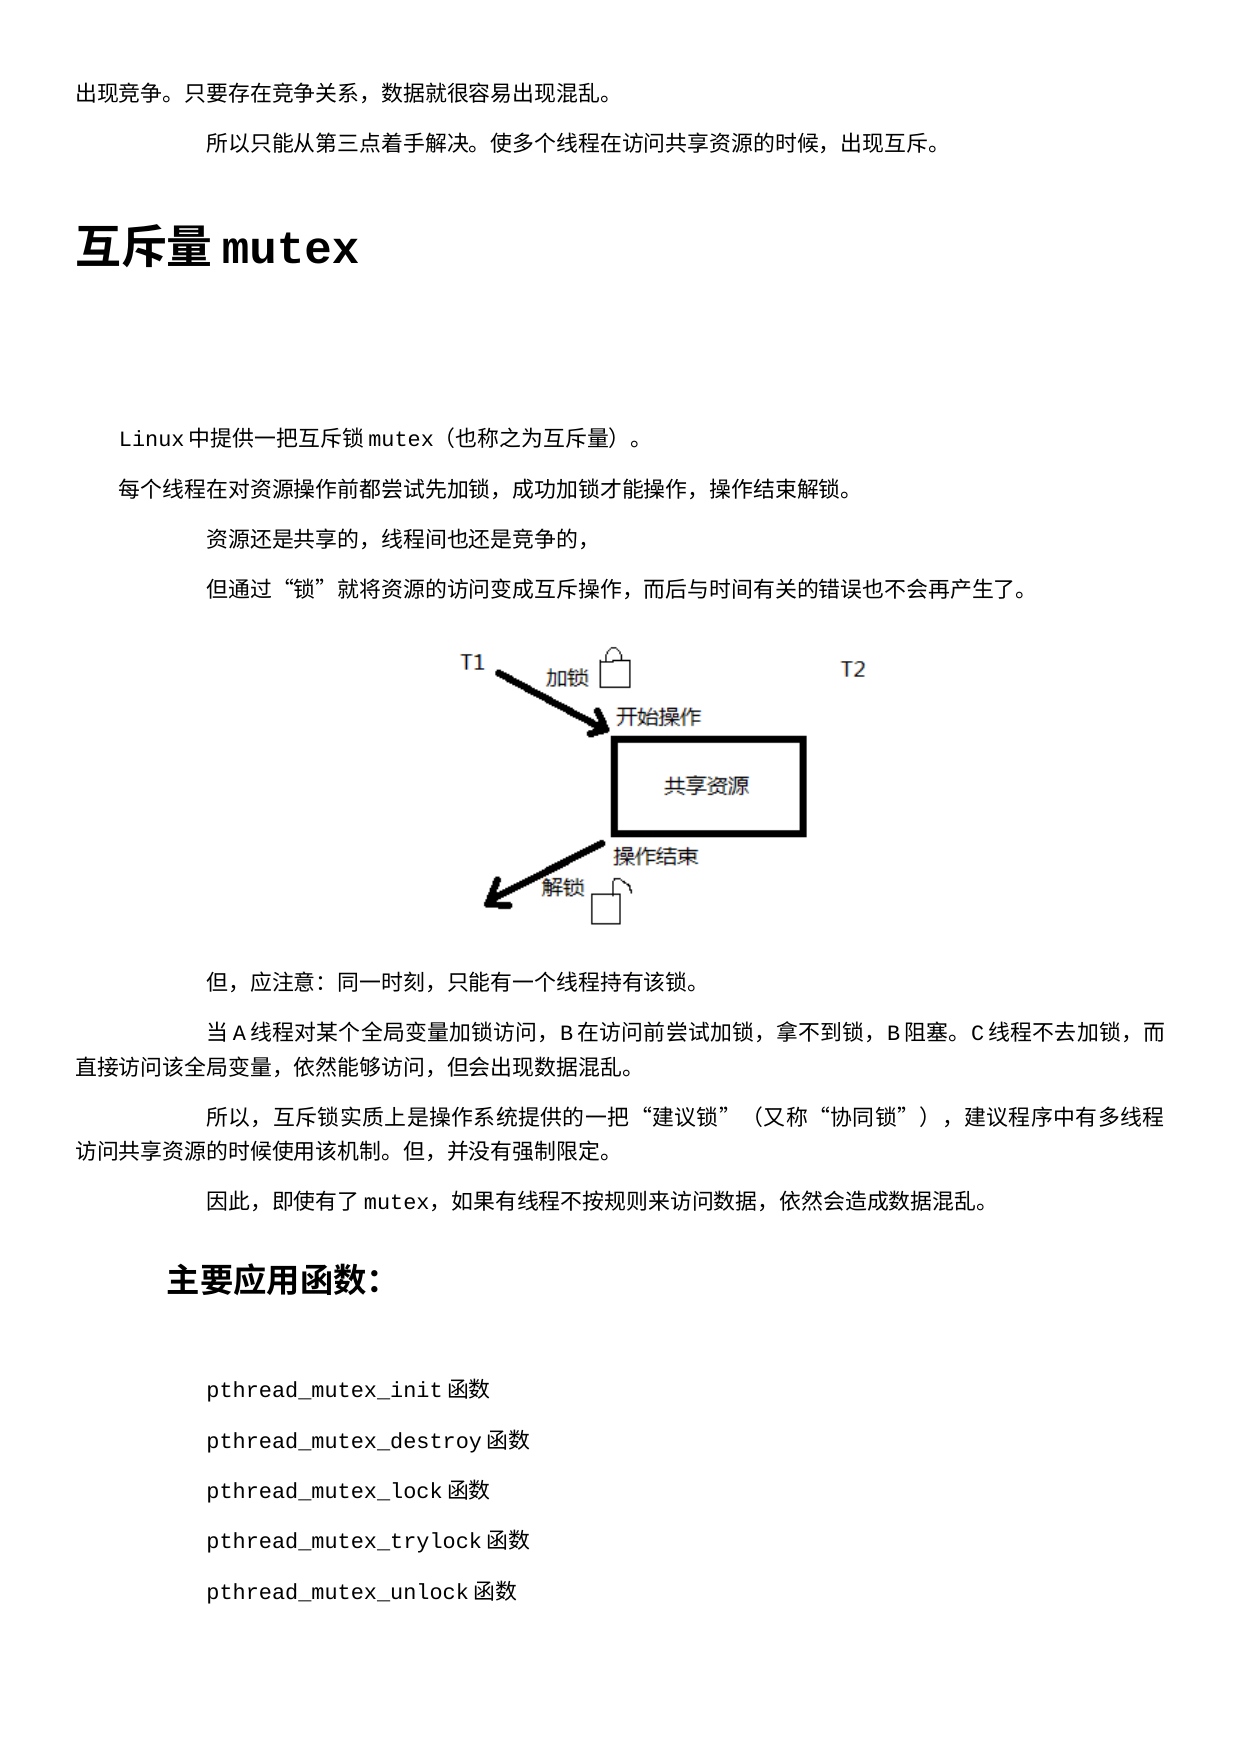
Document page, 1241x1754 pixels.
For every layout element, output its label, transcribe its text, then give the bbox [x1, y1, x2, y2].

text 因此，即使有了mutex，如果有线程不按规则来访问数据，依然会造成数据混乱。 [75, 1184, 1165, 1216]
subtitle 互斥量mutex [75, 196, 1165, 293]
text pthread_mutex_init函数 [75, 1372, 1165, 1405]
text Linux中提供一把互斥锁mutex（也称之为互斥量）。 [75, 421, 1165, 454]
text pthread_mutex_unlock函数 [75, 1573, 1165, 1606]
text 但，应注意：同一时刻，只能有一个线程持有该锁。 [75, 965, 1165, 997]
subtitle 主要应用函数： [75, 1245, 1165, 1310]
text pthread_mutex_destroy函数 [75, 1422, 1165, 1455]
text 所以只能从第三点着手解决。使多个线程在访问共享资源的时候，出现互斥。 [75, 126, 1165, 158]
text 所以，互斥锁实质上是操作系统提供的一把“建议锁”（又称“协同锁”），建议程序中有多线程访问共享资源的时候使用该机制。但，并没有强制限定。 [75, 1099, 1165, 1166]
text 每个线程在对资源操作前都尝试先加锁，成功加锁才能操作，操作结束解锁。 [75, 471, 1165, 504]
text 资源还是共享的，线程间也还是竞争的， [75, 522, 1165, 554]
text 但通过“锁”就将资源的访问变成互斥操作，而后与时间有关的错误也不会再产生了。 [75, 572, 1165, 604]
text pthread_mutex_lock函数 [75, 1473, 1165, 1505]
text pthread_mutex_trylock函数 [75, 1523, 1165, 1556]
picture [442, 622, 890, 943]
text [75, 76, 1165, 108]
text 当A线程对某个全局变量加锁访问，B在访问前尝试加锁，拿不到锁，B阻塞。C线程不去加锁，而直接访问该全局变量，依然能够访问，但会出现数据混乱。 [75, 1015, 1165, 1082]
